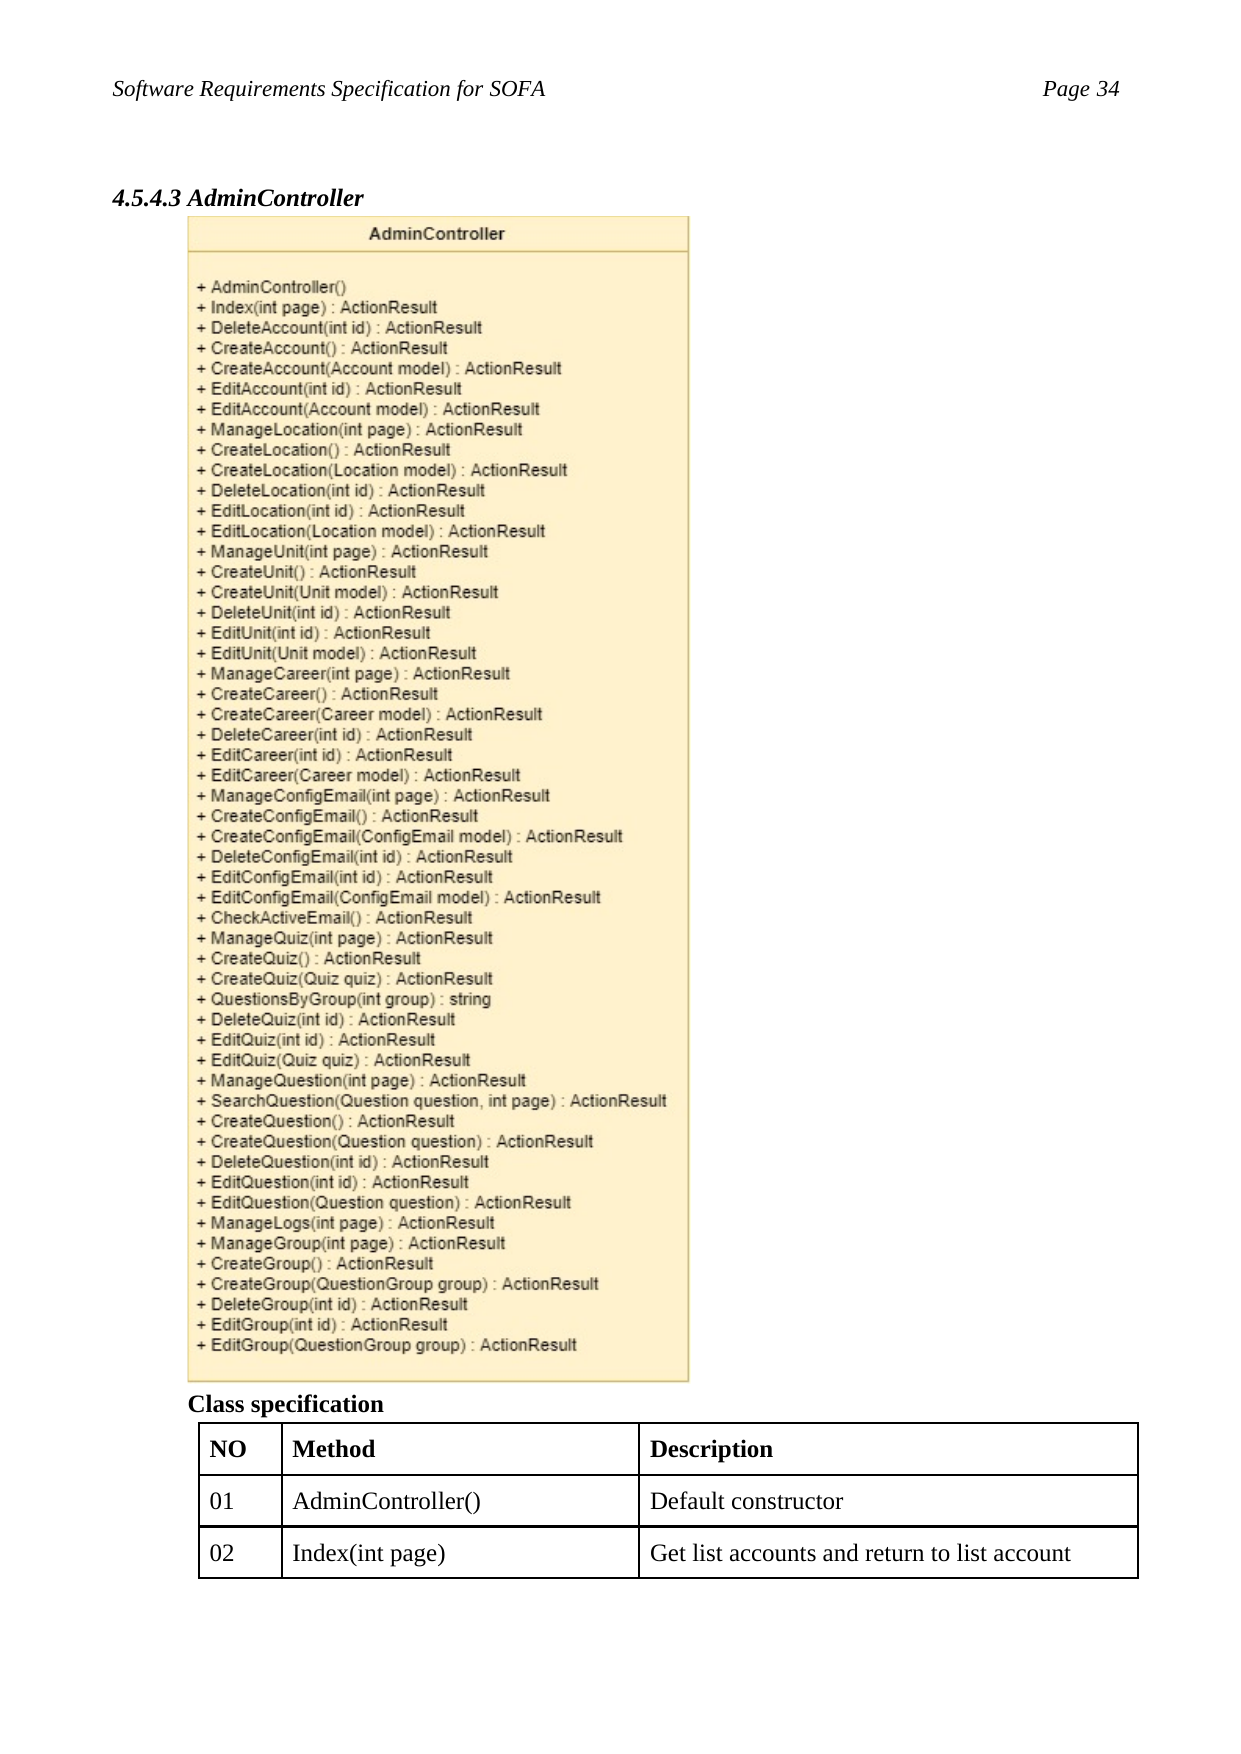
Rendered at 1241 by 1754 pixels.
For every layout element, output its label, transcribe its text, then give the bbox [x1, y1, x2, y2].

table_cell Default constructor [640, 1476, 1137, 1525]
table_header Description [640, 1424, 1137, 1474]
table_header NO [200, 1424, 281, 1474]
table_header Method [283, 1424, 638, 1474]
text Class specification [112, 1389, 1128, 1418]
picture [187, 216, 691, 1384]
table_cell AdminController() [283, 1476, 638, 1525]
table_cell 01 [200, 1476, 281, 1525]
subtitle 4.5.4.3 AdminController [112, 183, 1128, 212]
table_cell 02 [200, 1528, 281, 1577]
table_cell Index(int page) [283, 1528, 638, 1577]
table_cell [640, 1528, 1137, 1577]
